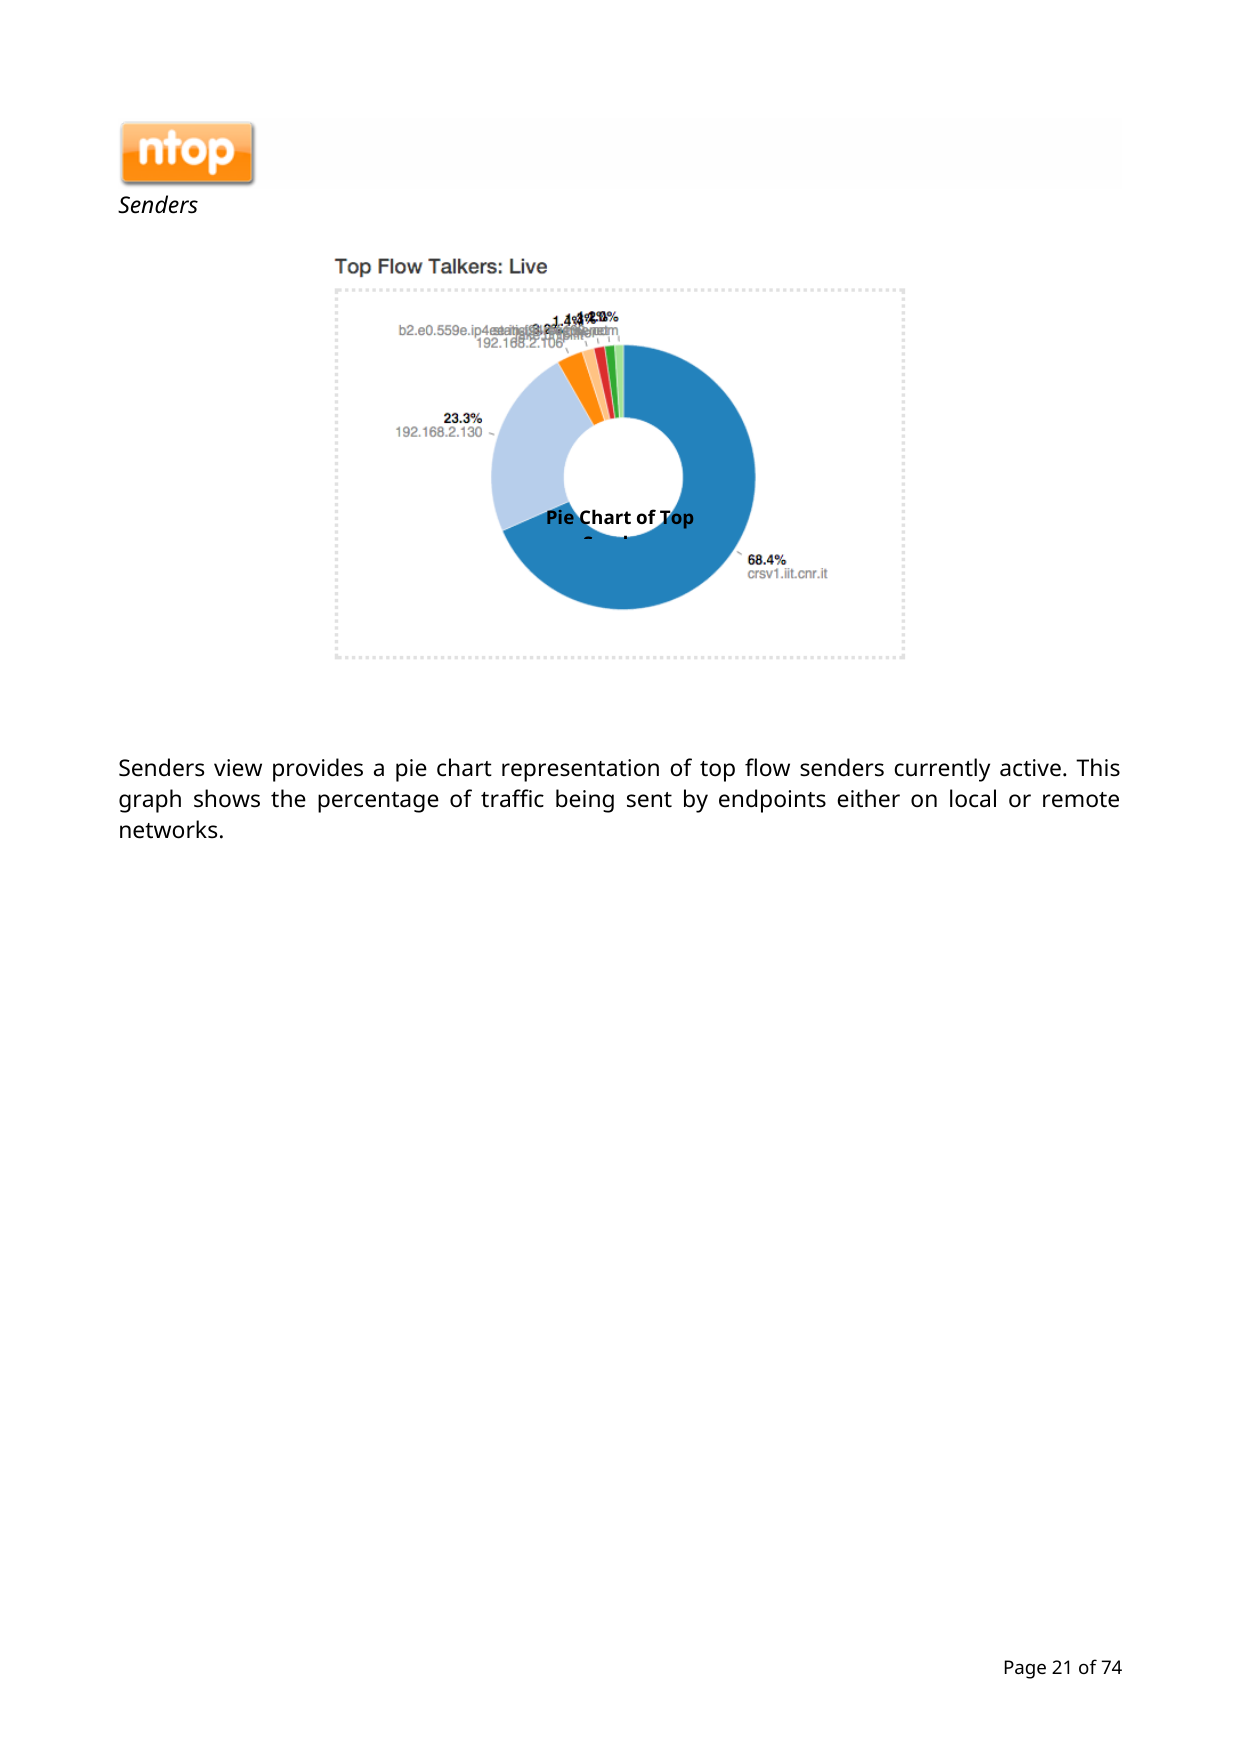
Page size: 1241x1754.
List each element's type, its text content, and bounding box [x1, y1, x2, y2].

picture [328, 253, 912, 664]
picture [118, 118, 259, 189]
text Senders [118, 189, 1122, 220]
